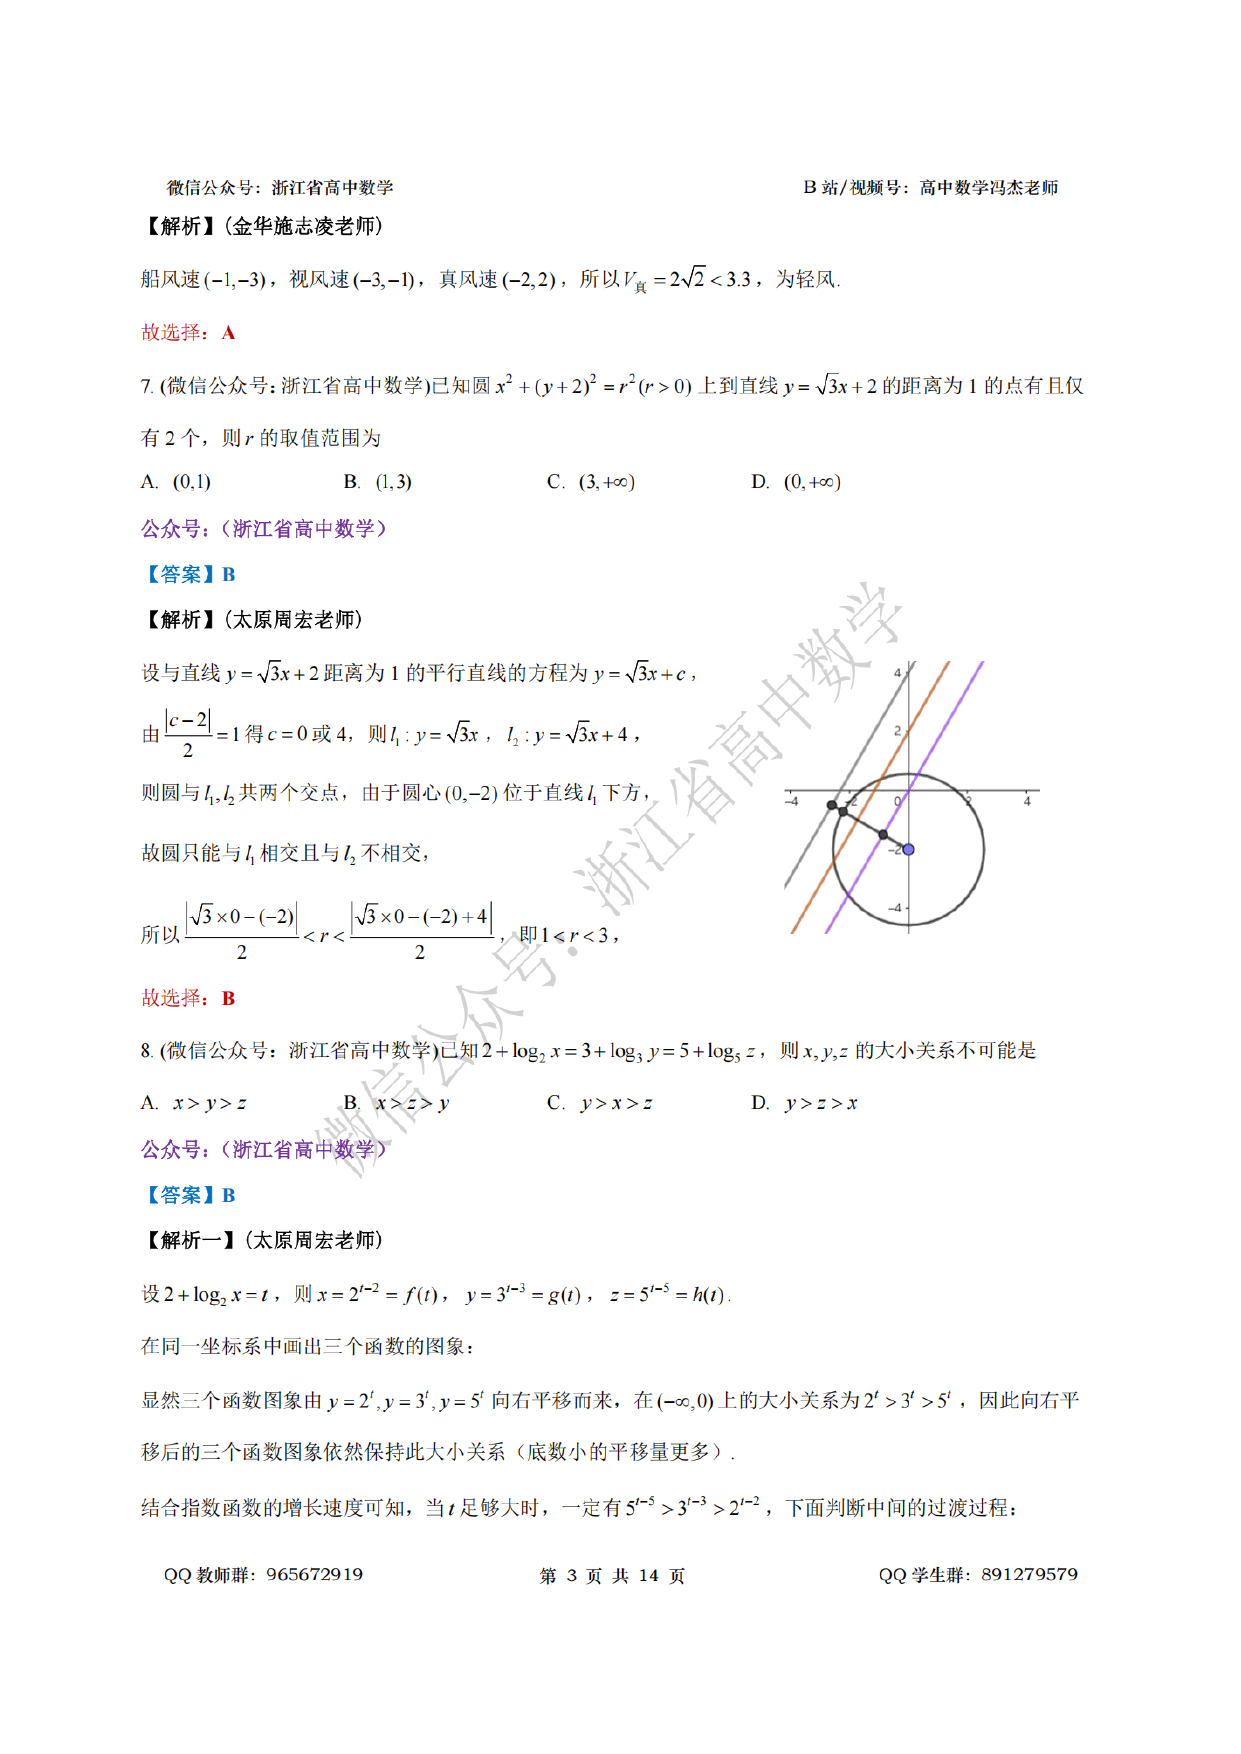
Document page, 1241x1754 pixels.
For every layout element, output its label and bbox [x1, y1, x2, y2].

picture [115, 162, 1126, 1592]
